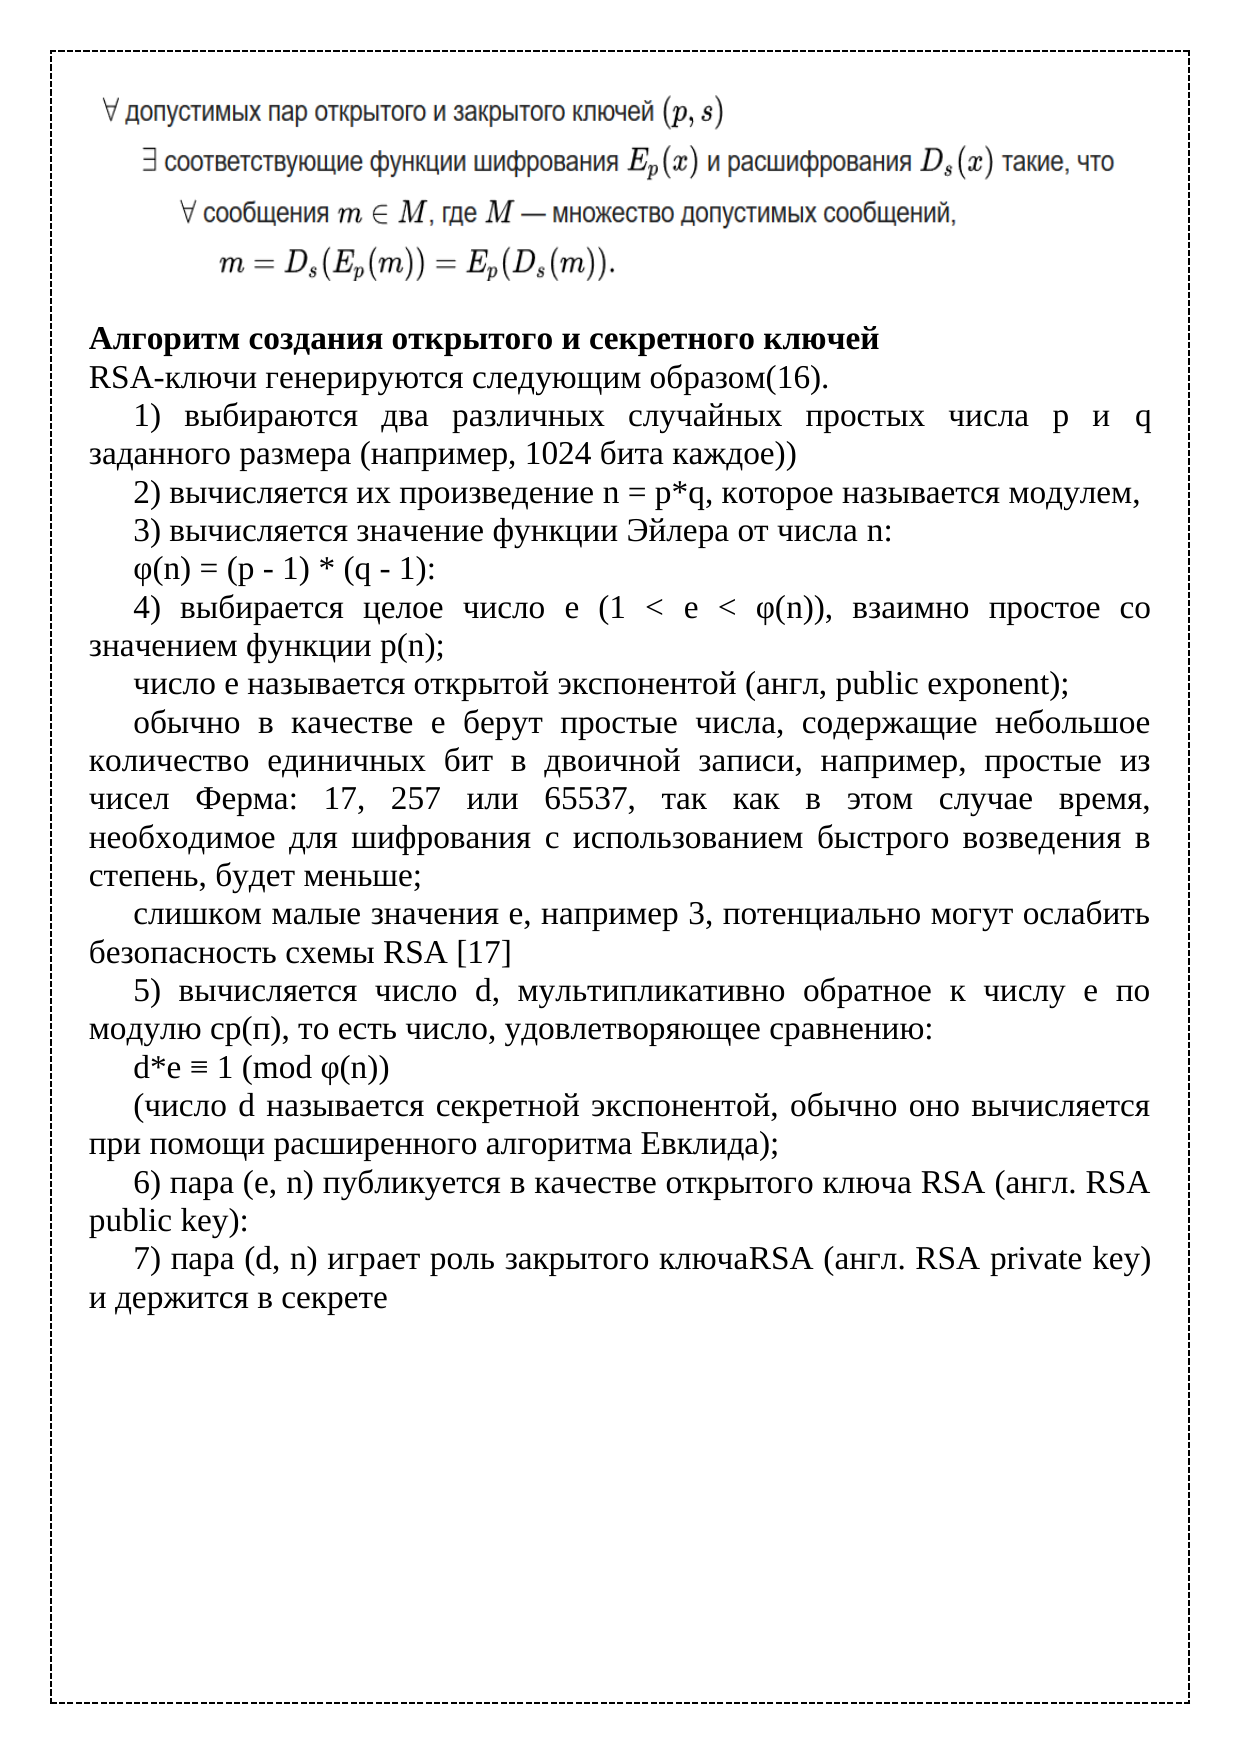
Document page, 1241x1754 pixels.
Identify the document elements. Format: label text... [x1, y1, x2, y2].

text (число d называется секретной экспонентой, обычно оно вычисляется при помощи расширенного алгоритма Евклида); [89, 1085, 1152, 1162]
text обычно в качестве е берут простые числа, содержащие небольшое количество единичных бит в двоичной записи, например, простые из чисел Ферма: 17, 257 или 65537, так как в этом случае время, необходимое для шифрования с использованием быстрого возведения в степень, будет меньше; [89, 702, 1152, 894]
text 6) пара (е, n) публикуется в качестве открытого ключа RSA (англ. RSA public key): [89, 1162, 1152, 1239]
text 1) выбираются два различных случайных простых числа р и q заданного размера (например, 1024 бита каждое)) [89, 395, 1152, 472]
picture [88, 88, 1121, 281]
text 3) вычисляется значение функции Эйлера от числа n: [89, 510, 1152, 549]
text 5) вычисляется число d, мультипликативно обратное к числу е по модулю ср(п), то есть число, удовлетворяющее сравнению: [89, 970, 1152, 1047]
text 7) пара (d, n) играет роль закрытого ключаRSA (англ. RSA private key) и держится в секрете [89, 1239, 1152, 1315]
text число е называется открытой экспонентой (англ, public exponent); [89, 664, 1152, 702]
text 4) выбирается целое число е (1 < e < φ(n)), взаимно простое со значением функции p(n); [89, 587, 1152, 664]
text d*e ≡ 1 (mod φ(n)) [89, 1047, 1152, 1085]
text слишком малые значения е, например 3, потенциально могут ослабить безопасность схемы RSA [17] [89, 894, 1152, 970]
text φ(n) = (p - 1) * (q - 1): [89, 549, 1152, 587]
text 2) вычисляется их произведение n = p*q, которое называется модулем, [89, 472, 1152, 510]
text Алгоритм создания открытого и секретного ключей [89, 319, 1152, 357]
text RSA-ключи генерируются следующим образом(16). [89, 357, 1152, 395]
